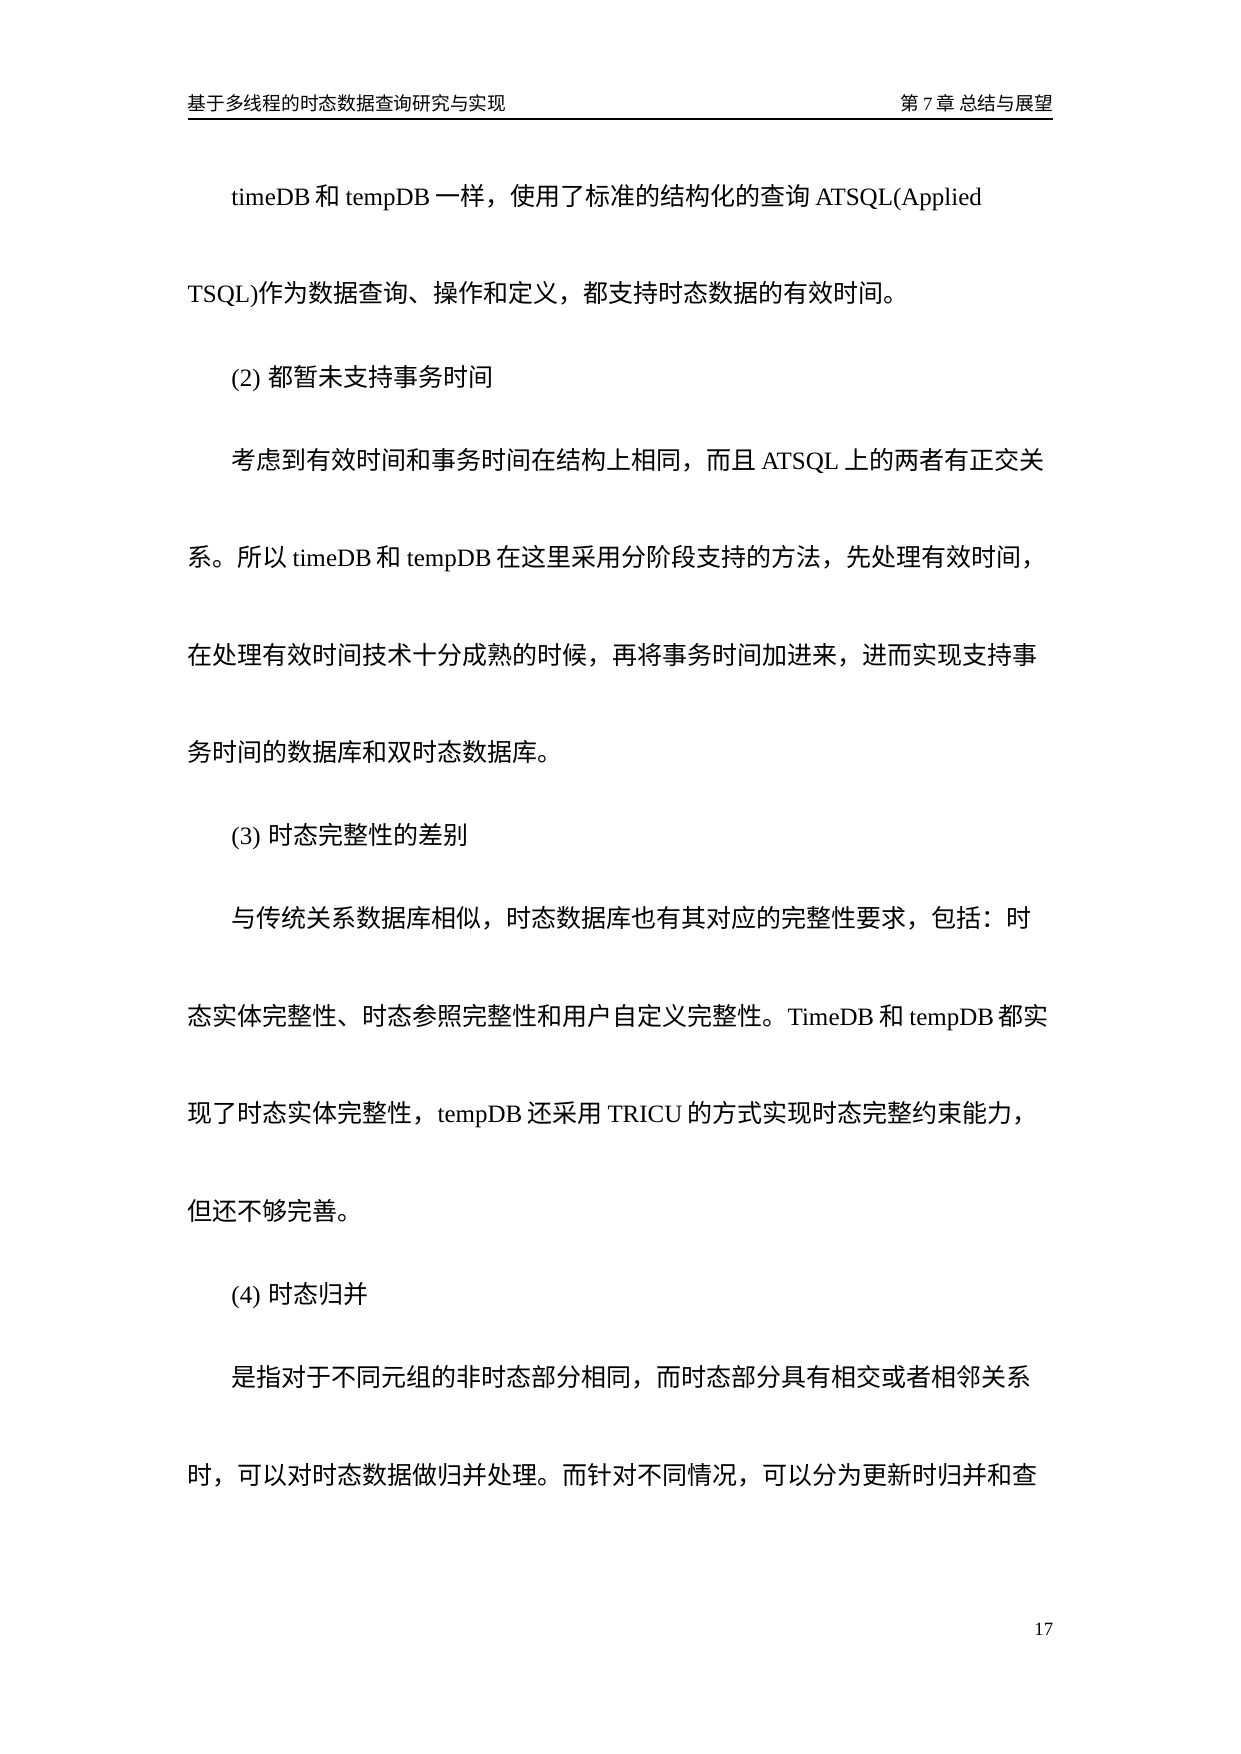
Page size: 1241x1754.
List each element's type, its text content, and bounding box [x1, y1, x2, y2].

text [187, 1343, 1053, 1506]
text timeDB和tempDB一样，使用了标准的结构化的查询ATSQL(Applied TSQL)作为数据查询、操作和定义，都支持时态数据的有效时间。 [187, 162, 1053, 324]
text 考虑到有效时间和事务时间在结构上相同，而且ATSQL上的两者有正交关系。所以timeDB和tempDB在这里采用分阶段支持的方法，先处理有效时间，在处理有效时间技术十分成熟的时候，再将事务时间加进来，进而实现支持事务时间的数据库和双时态数据库。 [187, 426, 1053, 783]
list 都暂未支持事务时间 [231, 343, 1053, 408]
list 时态完整性的差别 [231, 801, 1053, 866]
text 与传统关系数据库相似，时态数据库也有其对应的完整性要求，包括：时态实体完整性、时态参照完整性和用户自定义完整性。TimeDB和tempDB都实现了时态实体完整性，tempDB还采用TRICU的方式实现时态完整约束能力，但还不够完善。 [187, 884, 1053, 1242]
list 时态归并 [231, 1260, 1053, 1325]
